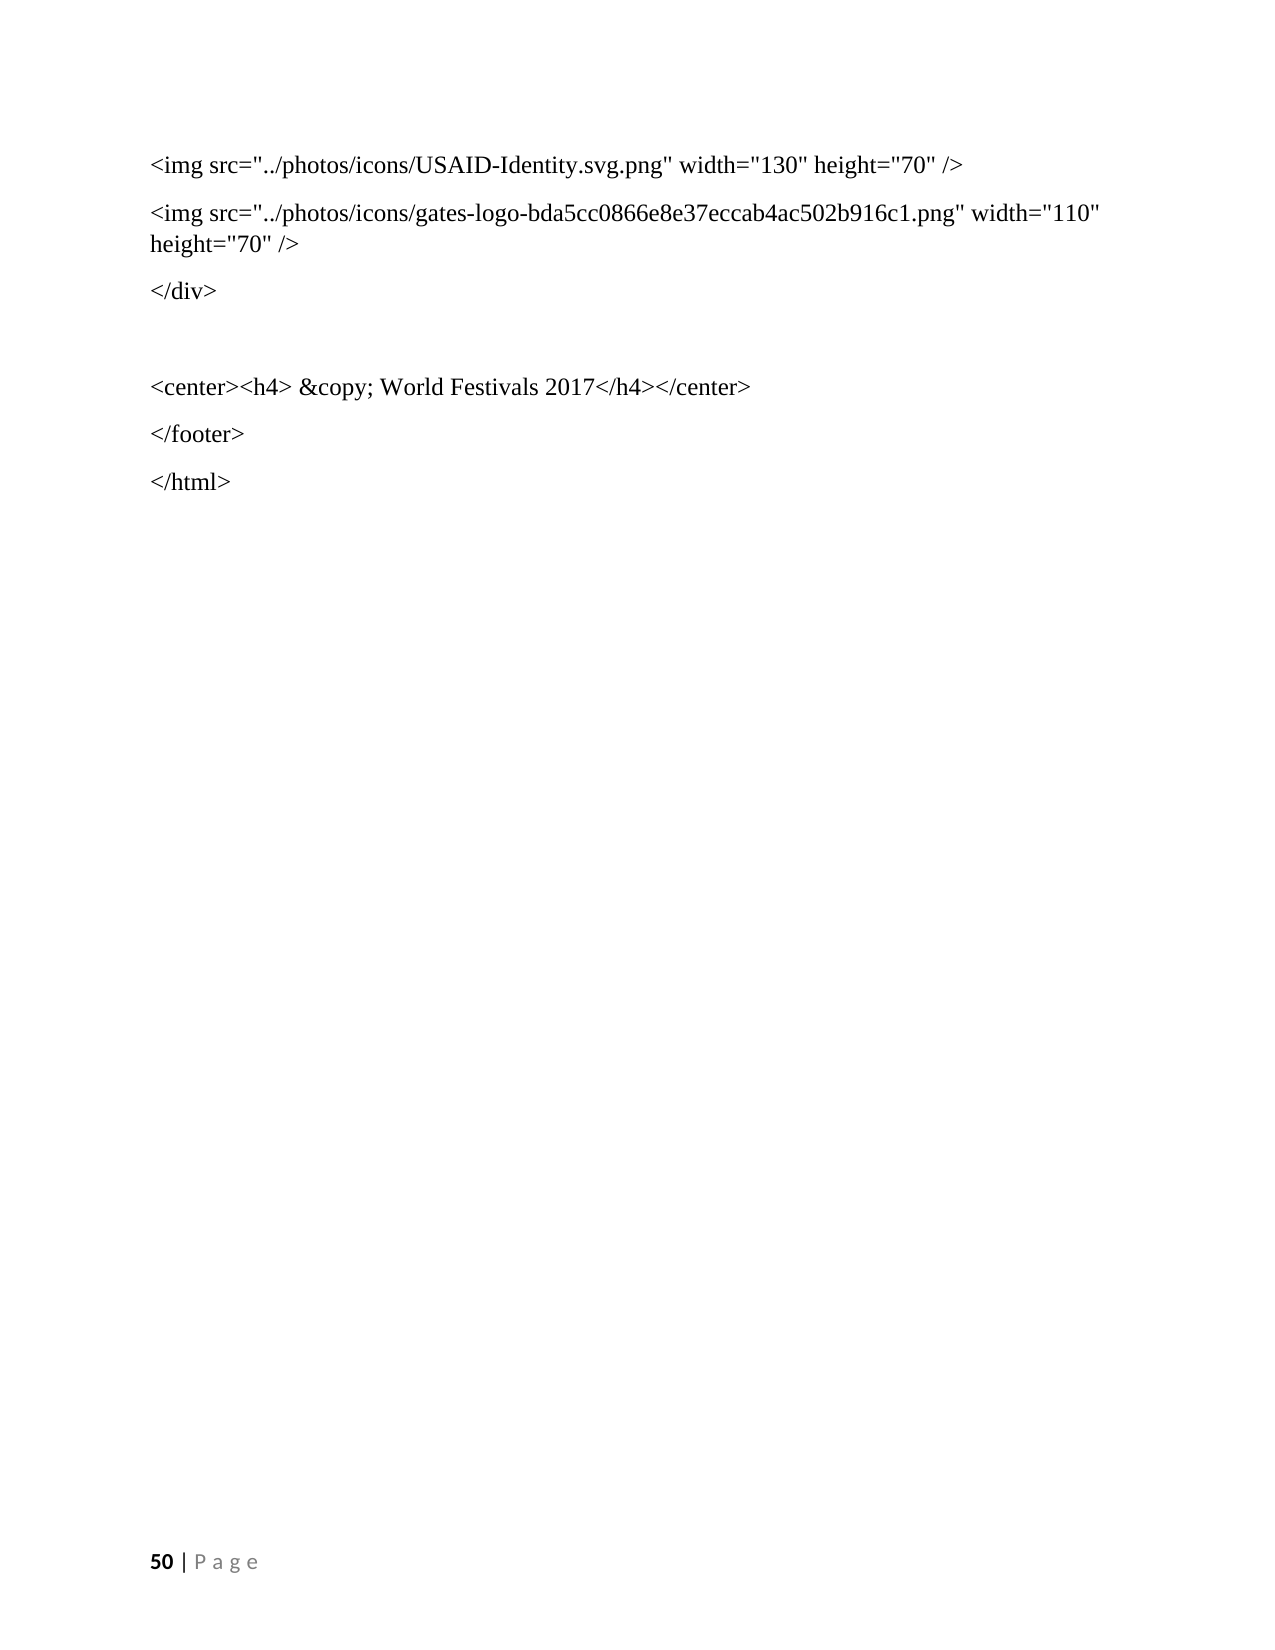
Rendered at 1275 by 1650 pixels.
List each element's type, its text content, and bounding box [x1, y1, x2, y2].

text <img src="../photos/icons/gates-logo-bda5cc0866e8e37eccab4ac502b916c1.png" width="110" height="70" /> [150, 198, 1125, 257]
text </div> [150, 276, 1125, 305]
text </footer> [150, 419, 1125, 448]
text <center><h4> &copy; World Festivals 2017</h4></center> [150, 372, 1125, 401]
text </html> [150, 467, 1125, 496]
text <img src="../photos/icons/USAID-Identity.svg.png" width="130" height="70" /> [150, 150, 1125, 179]
